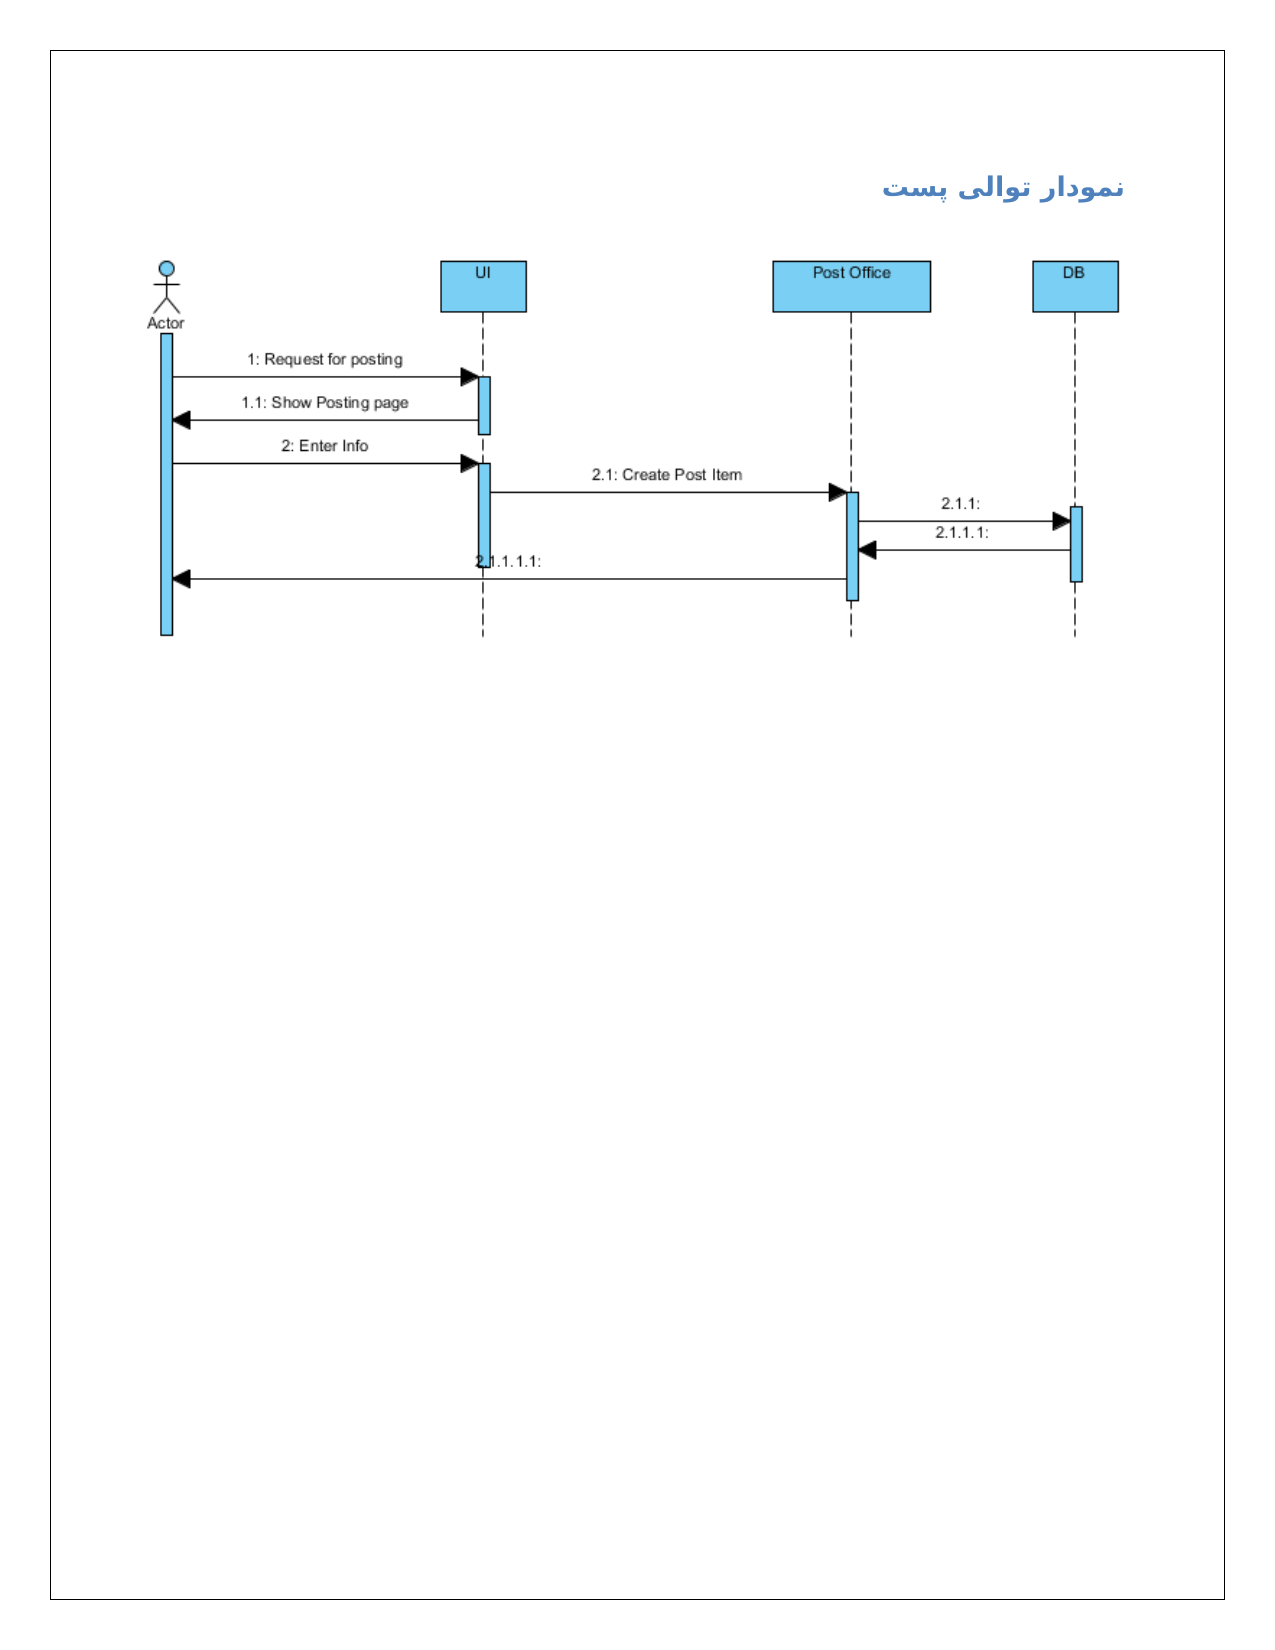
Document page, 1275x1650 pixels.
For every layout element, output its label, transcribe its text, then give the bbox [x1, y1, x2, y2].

picture [120, 258, 1125, 642]
subtitle نمودار توالی پست [150, 171, 1125, 202]
